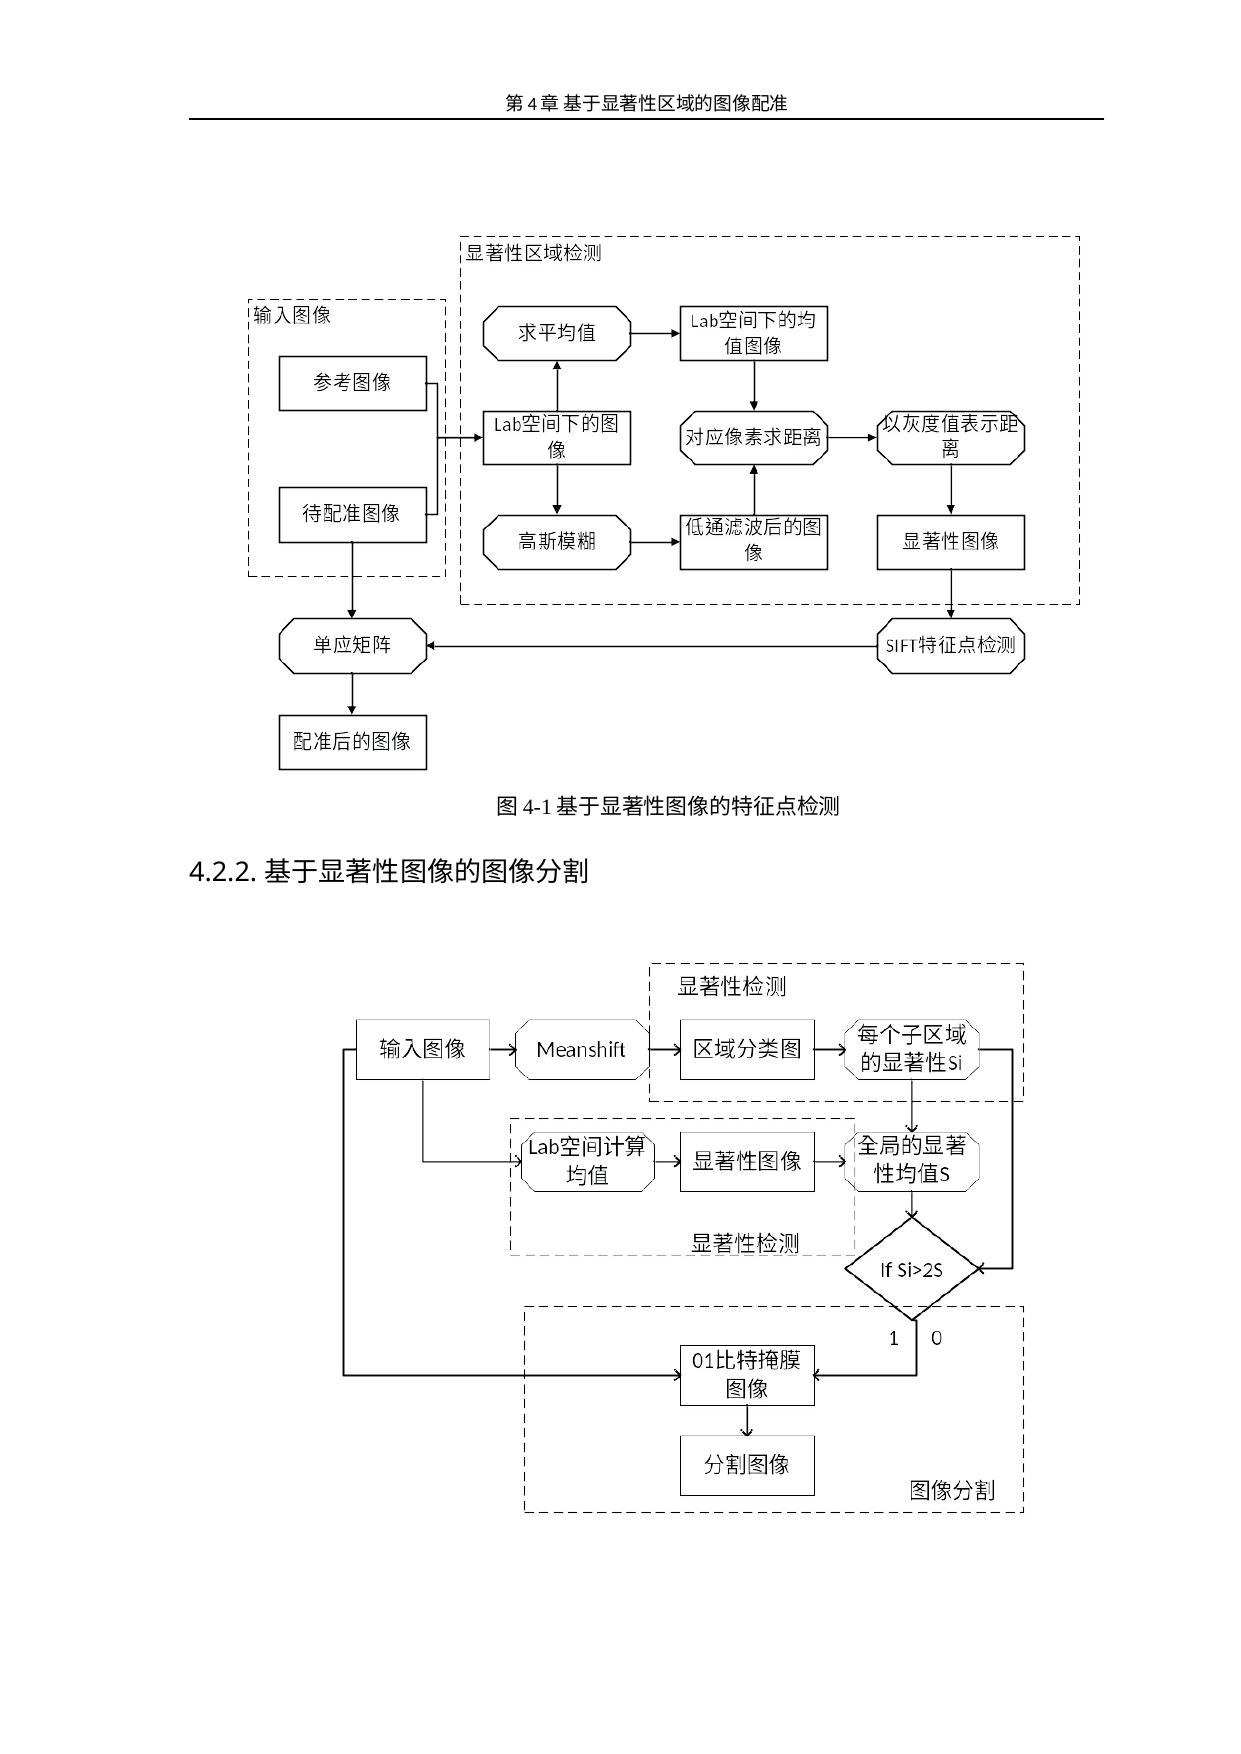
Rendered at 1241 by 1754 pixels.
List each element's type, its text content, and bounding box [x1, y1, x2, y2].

subtitle 图4-1基于显著性图像的特征点检测 [189, 789, 1104, 821]
subtitle 4.2.2. 基于显著性图像的图像分割 [189, 850, 1104, 889]
